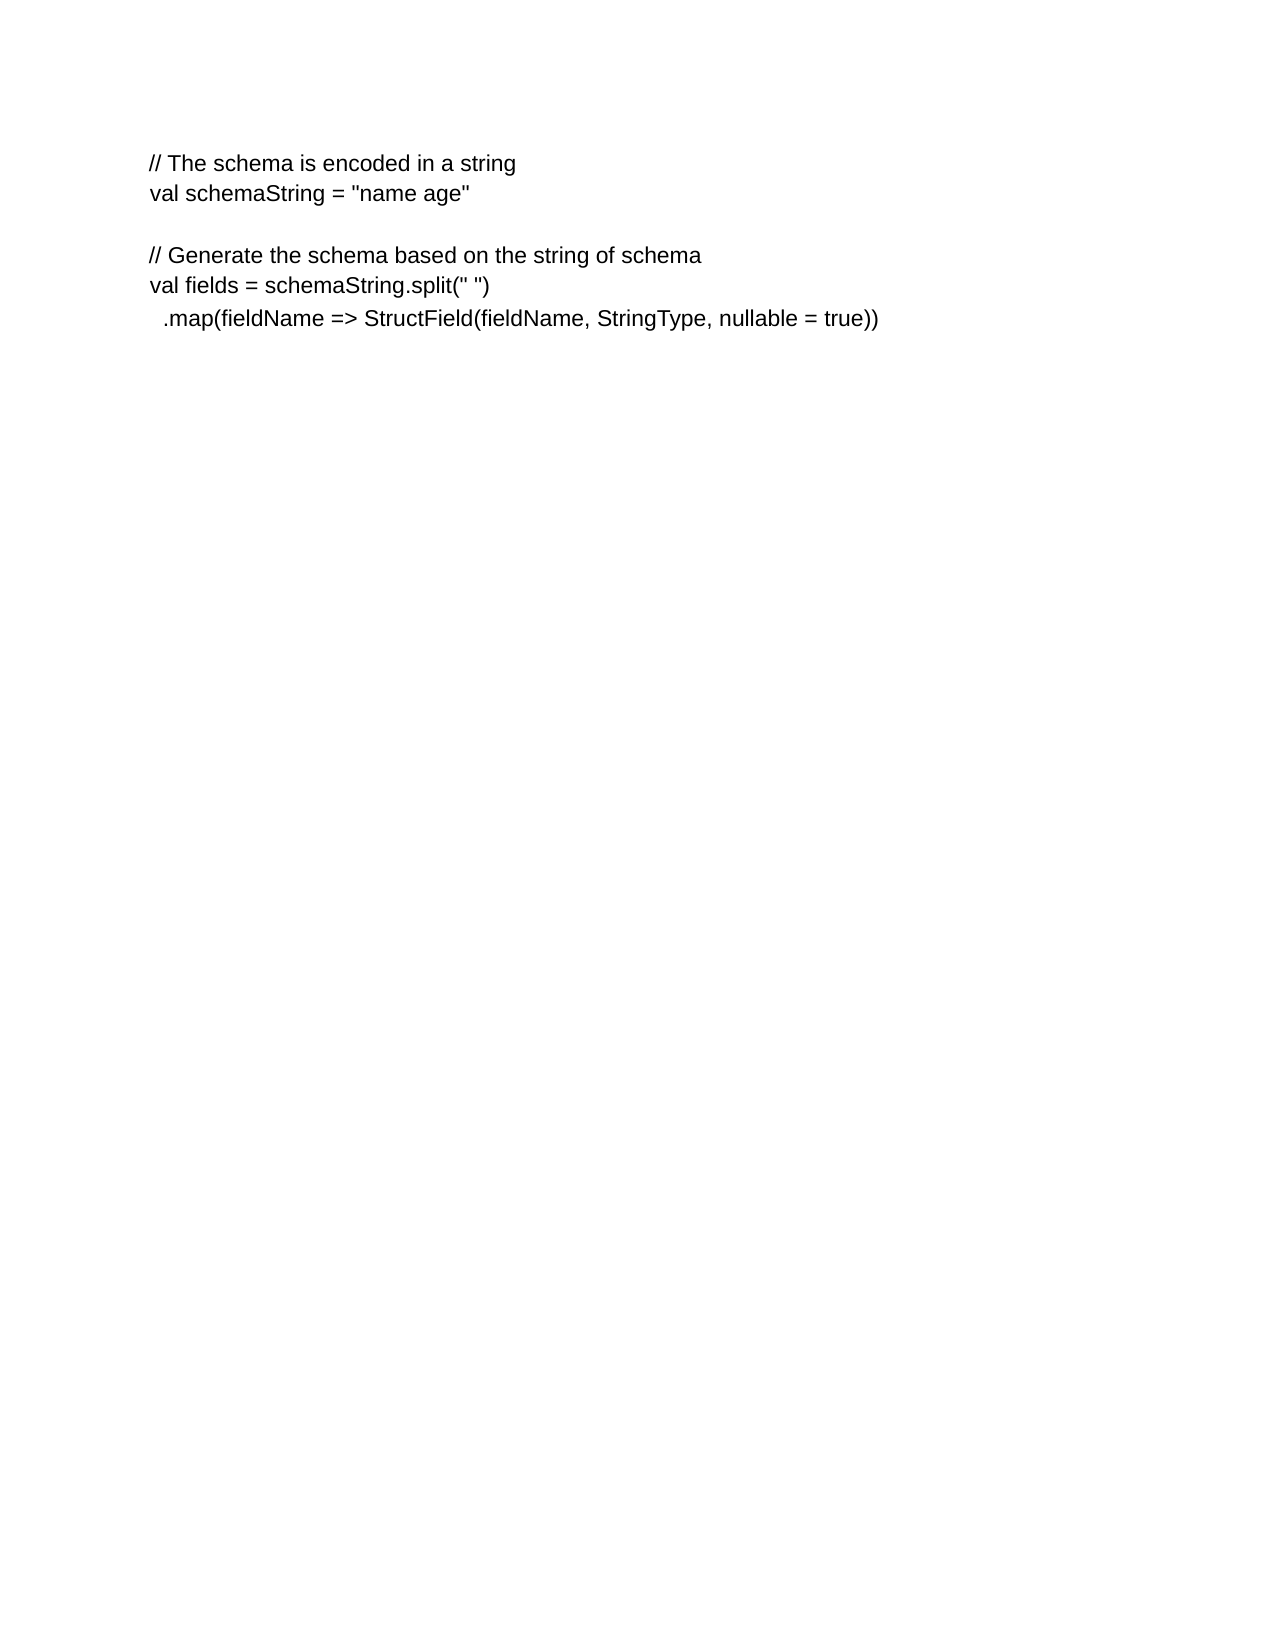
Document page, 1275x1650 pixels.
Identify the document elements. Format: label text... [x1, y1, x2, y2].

text // Generate the schema based on the string of schema val fields = schemaString.split(" ") [148, 242, 732, 298]
text .map(fieldName => StructField(fieldName, StringType, nullable = true)) [163, 305, 1122, 331]
text // The schema is encoded in a string val schemaString = "name age" [148, 150, 547, 206]
